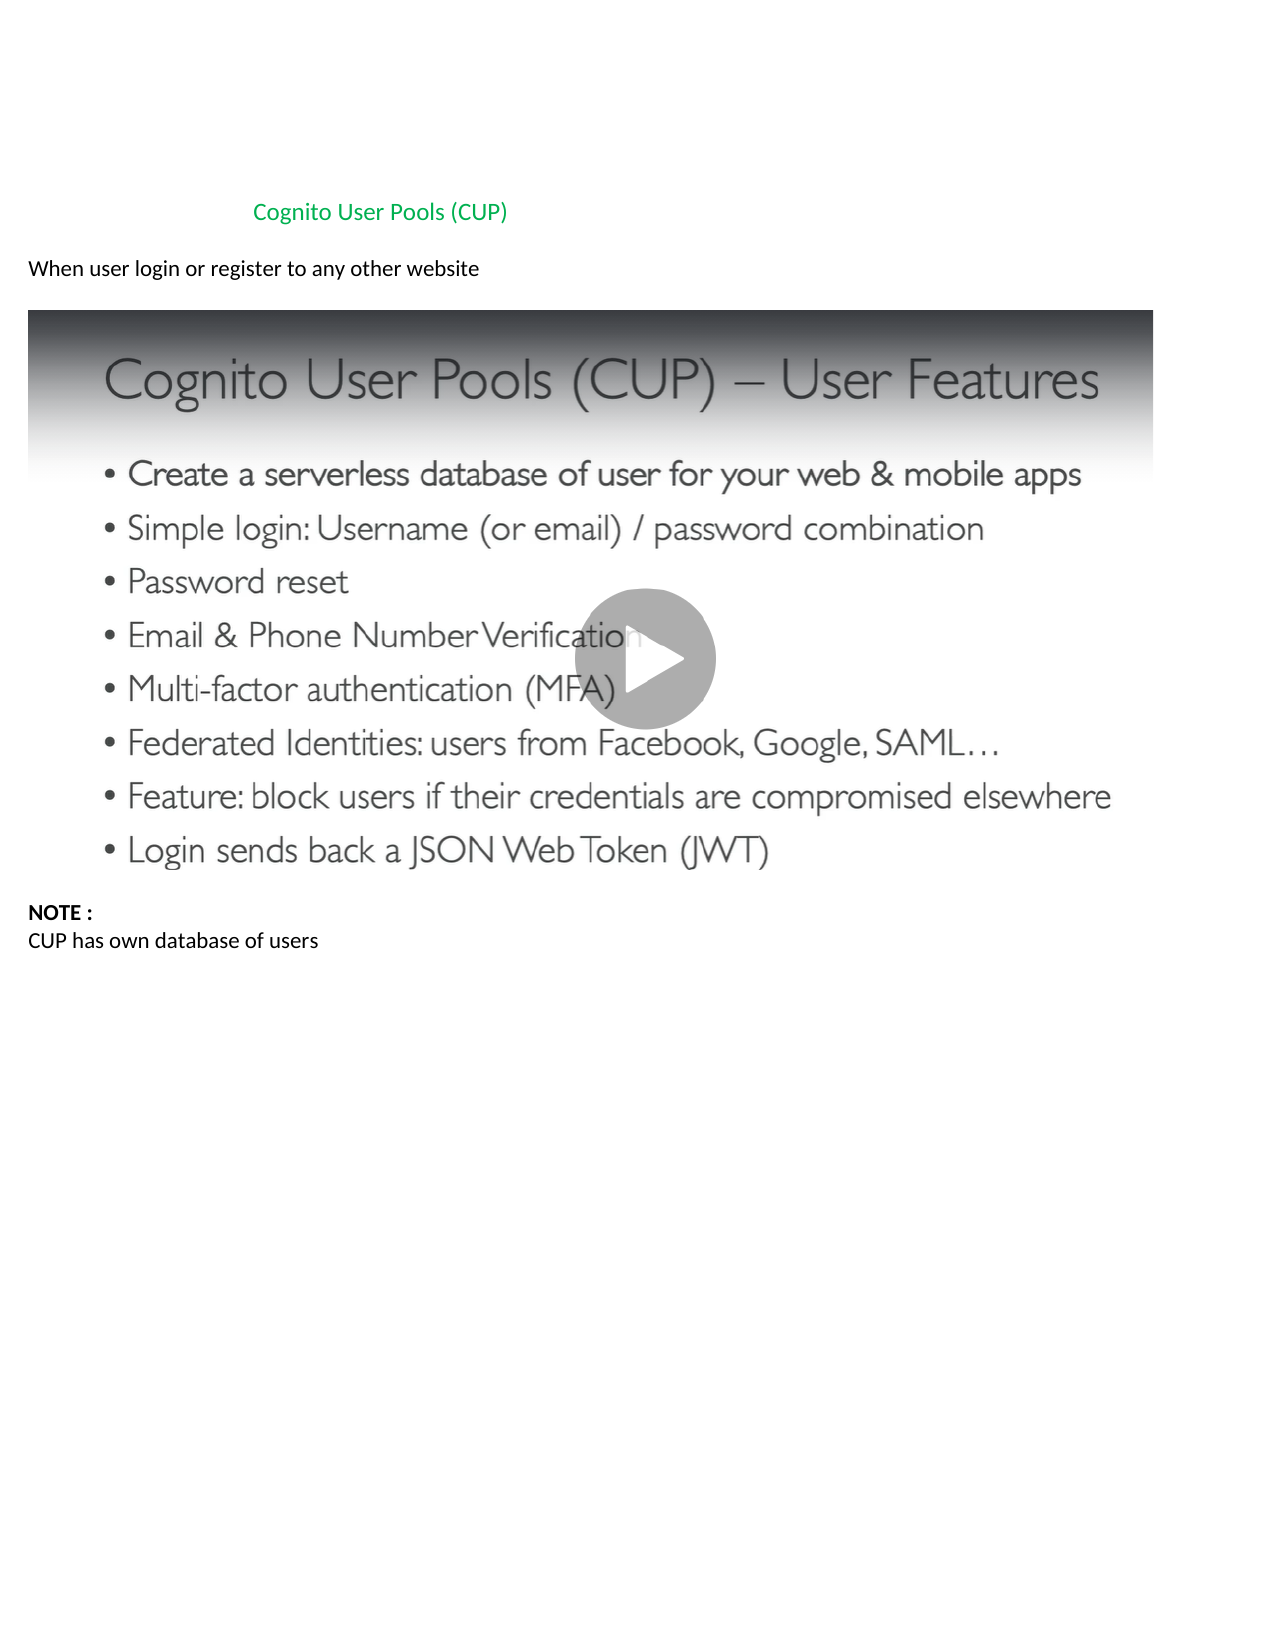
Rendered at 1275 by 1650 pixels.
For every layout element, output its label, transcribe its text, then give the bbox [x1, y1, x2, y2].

text NOTE : [28, 898, 1125, 926]
text CUP has own database of users [28, 926, 1125, 954]
text Cognito User Pools (CUP) [253, 196, 1125, 226]
text When user login or register to any other website [28, 254, 1125, 282]
picture [28, 310, 1154, 870]
